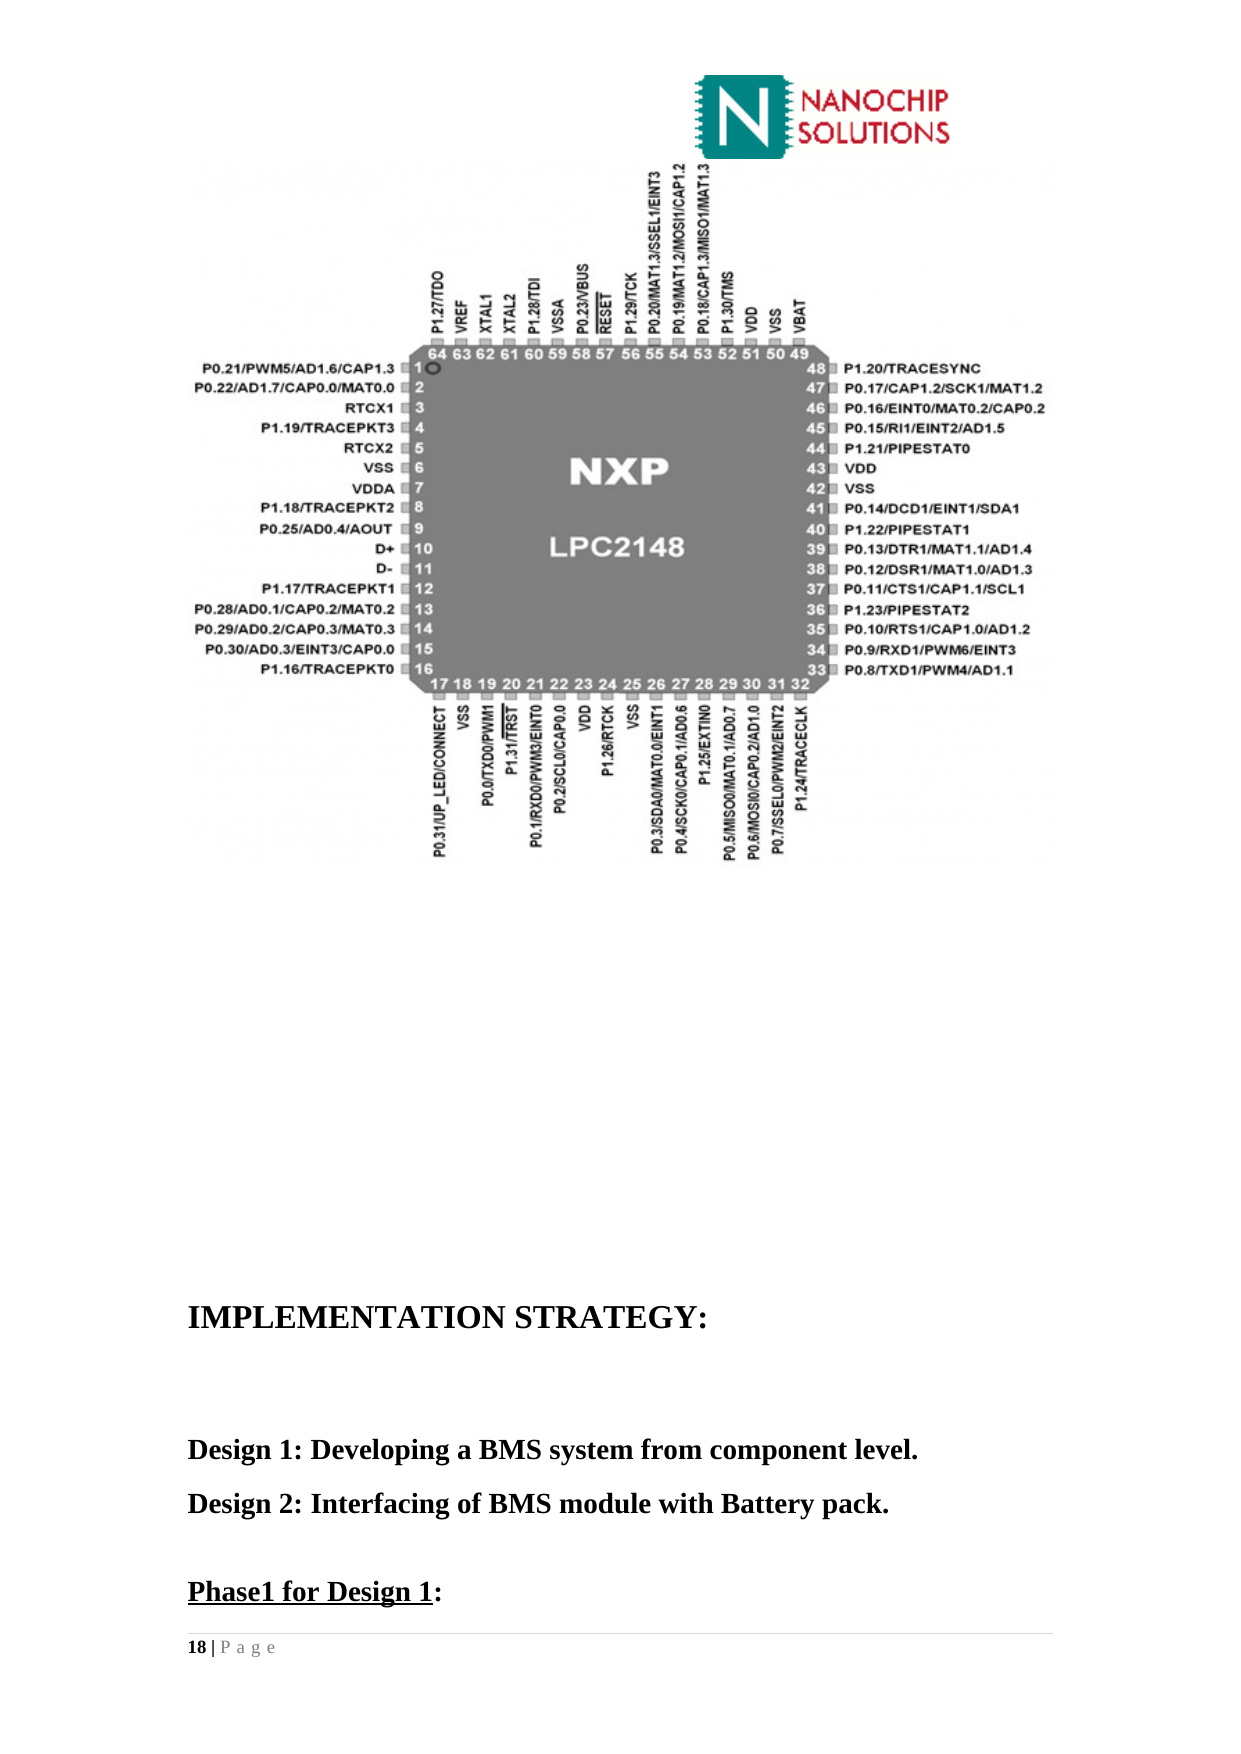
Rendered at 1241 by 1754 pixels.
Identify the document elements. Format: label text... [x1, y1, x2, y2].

picture [187, 75, 1053, 867]
text Design 2: Interfacing of BMS module with Battery pack. [187, 1486, 1053, 1520]
text IMPLEMENTATION STRATEGY: [187, 1298, 1053, 1336]
text Design 1: Developing a BMS system from component level. [187, 1432, 1053, 1465]
text Phase1 for Design 1: [187, 1574, 1053, 1608]
